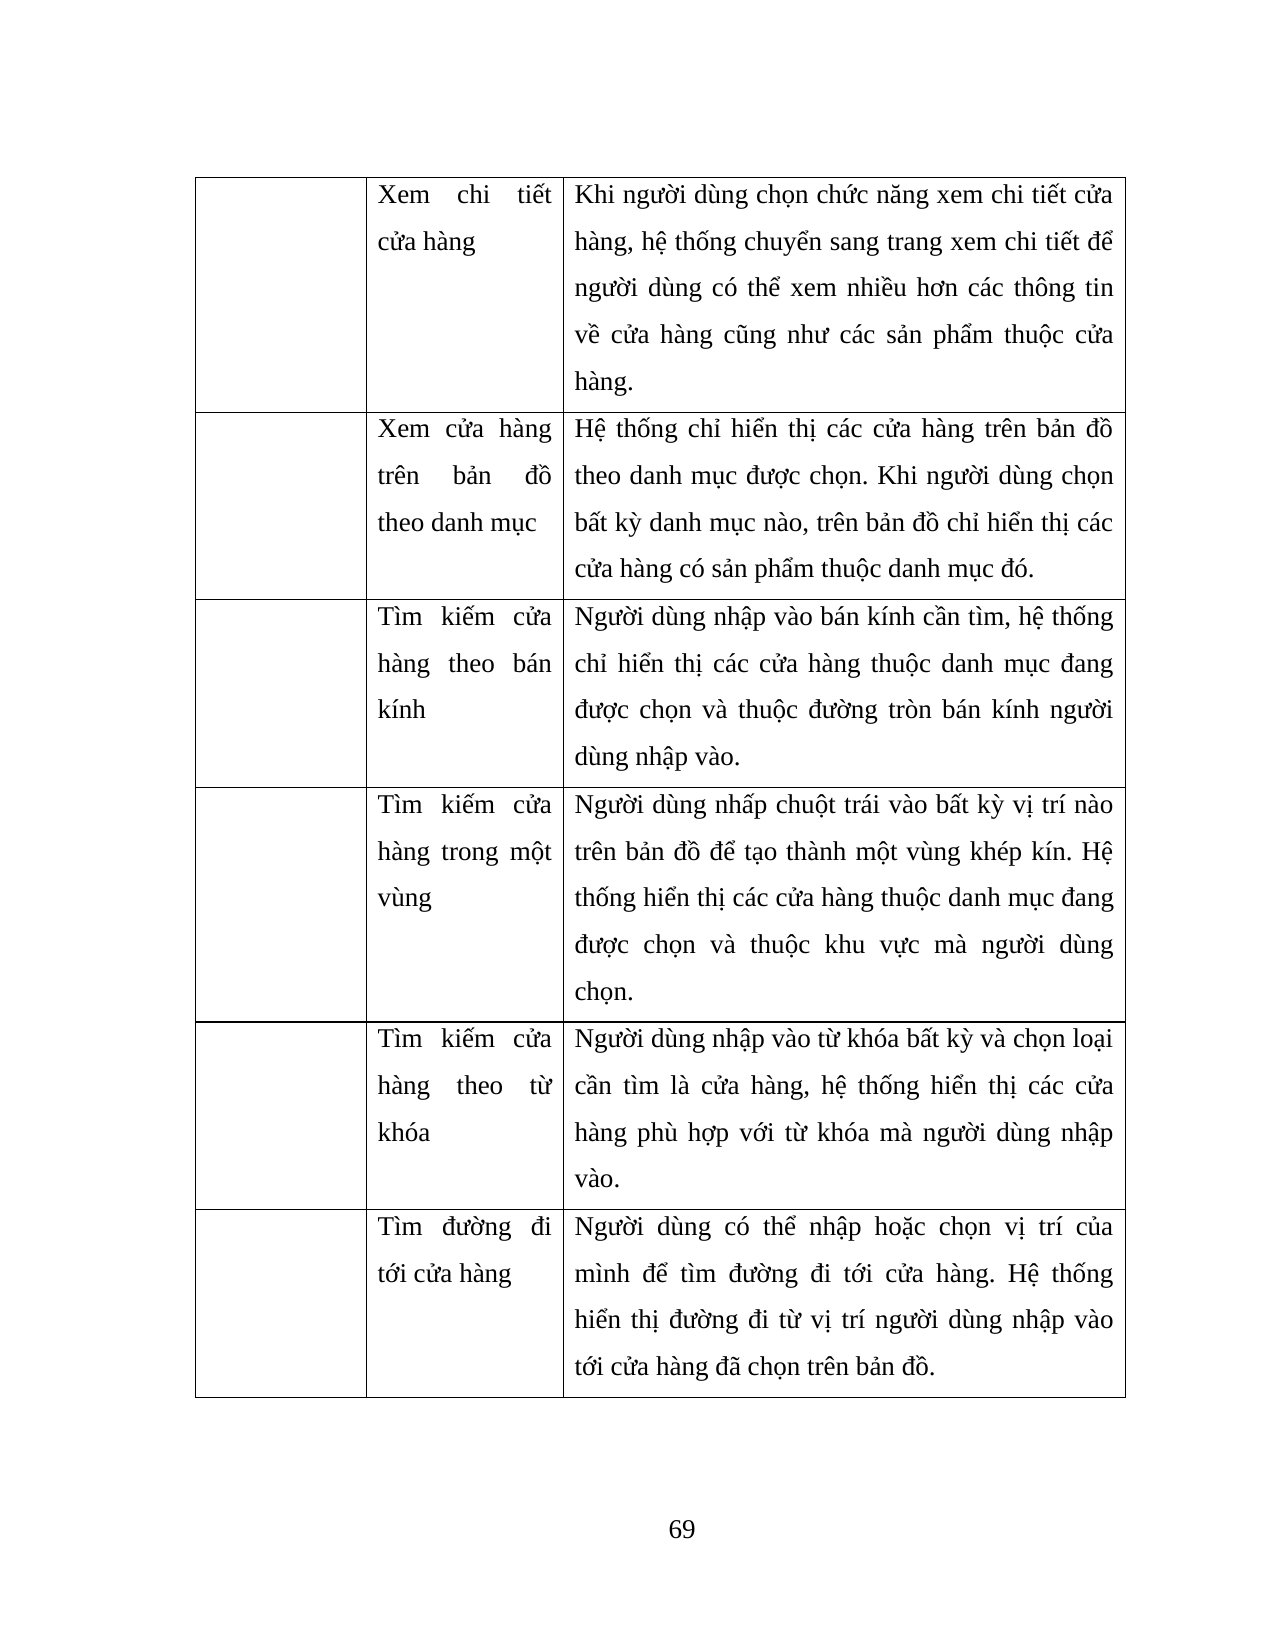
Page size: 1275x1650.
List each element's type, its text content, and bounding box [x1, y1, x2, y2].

table_cell [196, 1023, 366, 1209]
table_cell Tìm kiếm cửa hàng theo từ khóa [367, 1023, 563, 1209]
table_cell Hệ thống chỉ hiển thị các cửa hàng trên bản đồ theo danh mục được chọn. Khi người dùng chọn bất kỳ danh mục nào, trên bản đồ chỉ hiển thị các cửa hàng có sản phẩm thuộc danh mục đó. [564, 413, 1125, 599]
table_cell [196, 413, 366, 599]
table_cell [196, 600, 366, 787]
table_cell Người dùng nhập vào từ khóa bất kỳ và chọn loại cần tìm là cửa hàng, hệ thống hiển thị các cửa hàng phù hợp với từ khóa mà người dùng nhập vào. [564, 1023, 1125, 1209]
table_cell Xem cửa hàng trên bản đồ theo danh mục [367, 413, 563, 599]
table_cell Xem chi tiết cửa hàng [367, 178, 563, 412]
table_cell Người dùng nhập vào bán kính cần tìm, hệ thống chỉ hiển thị các cửa hàng thuộc danh mục đang được chọn và thuộc đường tròn bán kính người dùng nhập vào. [564, 600, 1125, 787]
table_cell Tìm đường đi tới cửa hàng [367, 1210, 563, 1397]
table_cell [196, 788, 366, 1021]
table_cell Khi người dùng chọn chức năng xem chi tiết cửa hàng, hệ thống chuyển sang trang xem chi tiết để người dùng có thể xem nhiều hơn các thông tin về cửa hàng cũng như các sản phẩm thuộc cửa hàng. [564, 178, 1125, 412]
table_cell [196, 178, 366, 412]
table_cell Người dùng có thể nhập hoặc chọn vị trí của mình để tìm đường đi tới cửa hàng. Hệ thống hiển thị đường đi từ vị trí người dùng nhập vào tới cửa hàng đã chọn trên bản đồ. [564, 1210, 1125, 1397]
table_cell Tìm kiếm cửa hàng theo bán kính [367, 600, 563, 787]
table_cell Người dùng nhấp chuột trái vào bất kỳ vị trí nào trên bản đồ để tạo thành một vùng khép kín. Hệ thống hiển thị các cửa hàng thuộc danh mục đang được chọn và thuộc khu vực mà người dùng chọn. [564, 788, 1125, 1021]
table_cell Tìm kiếm cửa hàng trong một vùng [367, 788, 563, 1021]
table_cell [196, 1210, 366, 1397]
